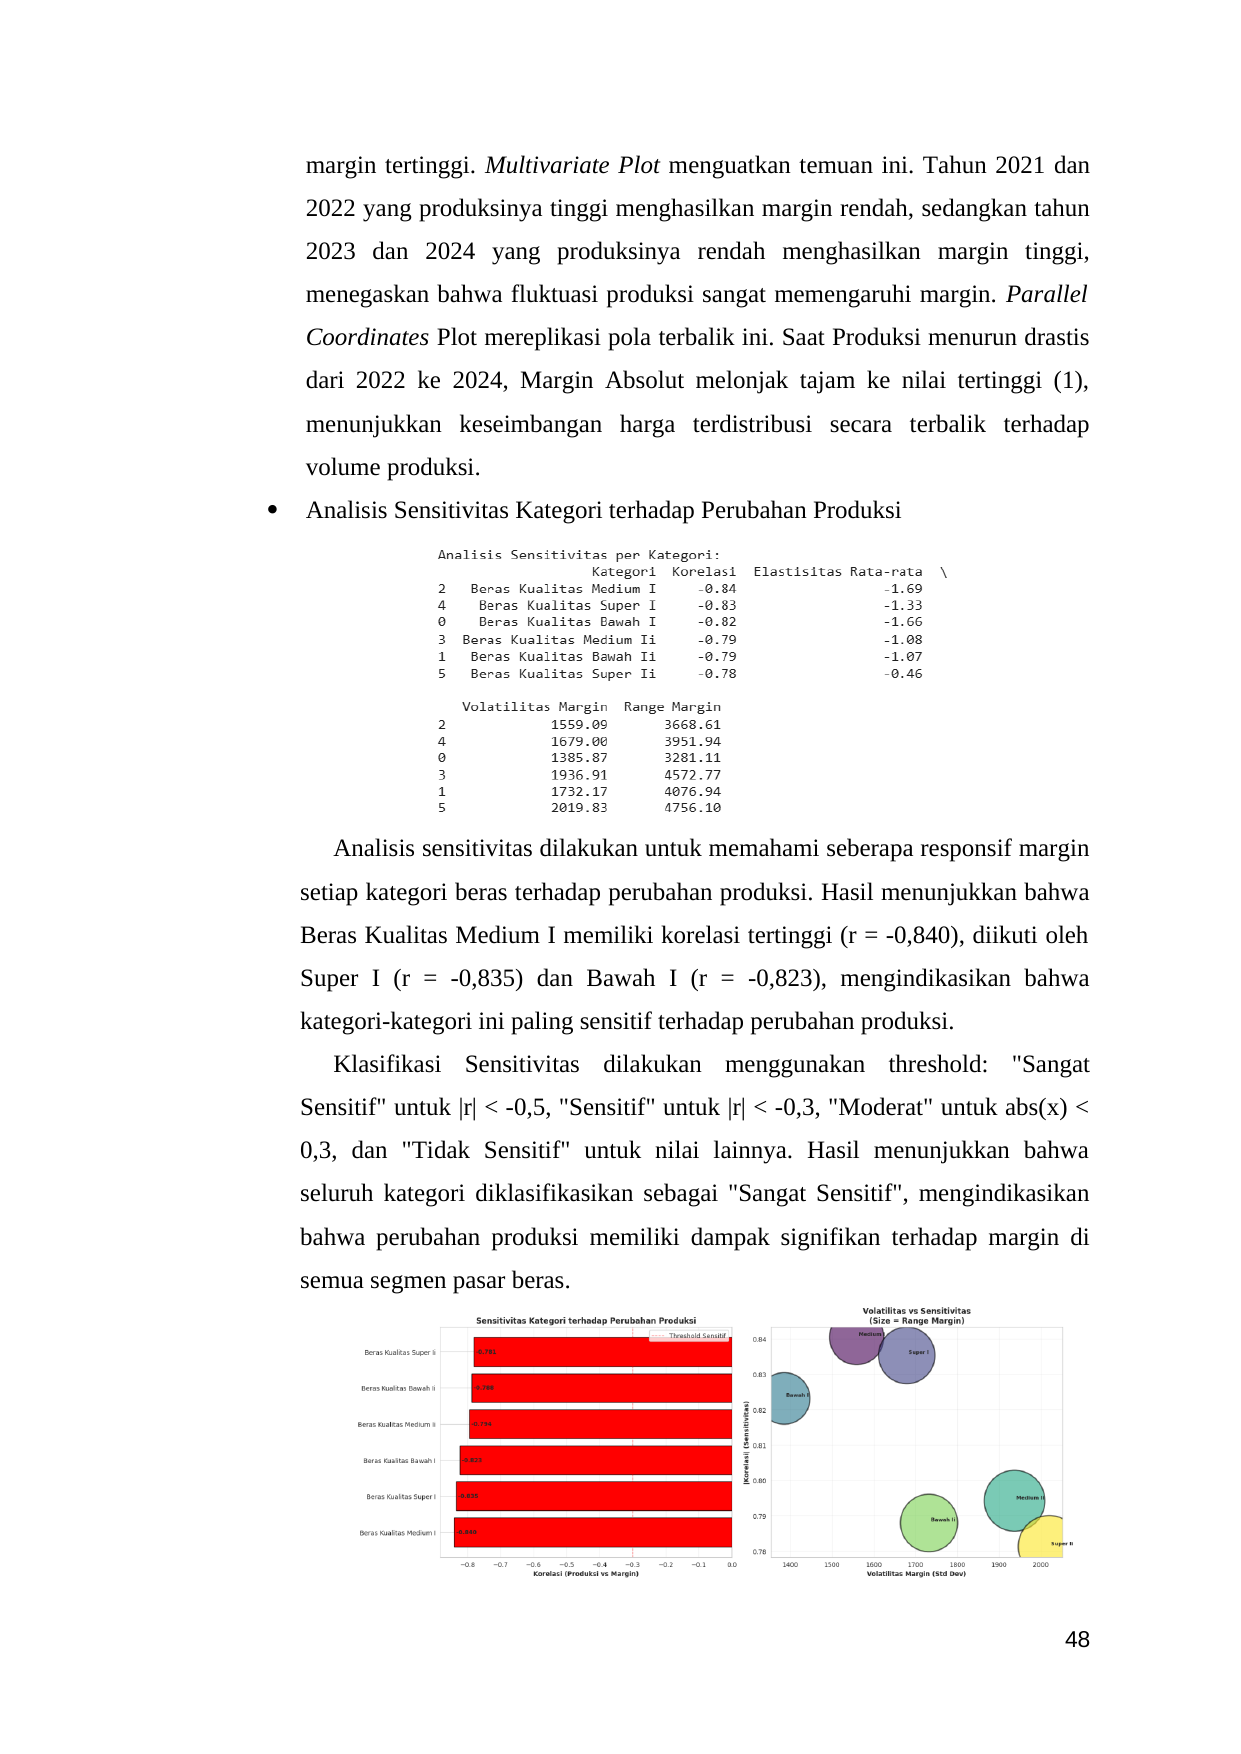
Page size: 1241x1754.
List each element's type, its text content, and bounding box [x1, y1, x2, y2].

list Analisis Sensitivitas Kategori terhadap Perubahan Produksi [268, 495, 1090, 524]
text Klasifikasi Sensitivitas dilakukan menggunakan threshold: "Sangat Sensitif" untuk |r| < -0,5, "Sensitif" untuk |r| < -0,3, "Moderat" untuk abs(x) < 0,3, dan "Tidak Sensitif" untuk nilai lainnya. Hasil menunjukkan bahwa seluruh kategori diklasifikasikan sebagai "Sangat Sensitif", mengindikasikan bahwa perubahan produksi memiliki dampak signifikan terhadap margin di semua segmen pasar beras. [300, 1049, 1090, 1293]
picture [430, 538, 960, 821]
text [306, 150, 1090, 481]
text Analisis sensitivitas dilakukan untuk memahami seberapa responsif margin setiap kategori beras terhadap perubahan produksi. Hasil menunjukkan bahwa Beras Kualitas Medium I memiliki korelasi tertinggi (r = -0,840), diikuti oleh Super I (r = -0,835) dan Bawah I (r = -0,823), mengindikasikan bahwa kategori-kategori ini paling sensitif terhadap perubahan produksi. [300, 833, 1090, 1035]
picture [350, 1307, 1083, 1581]
